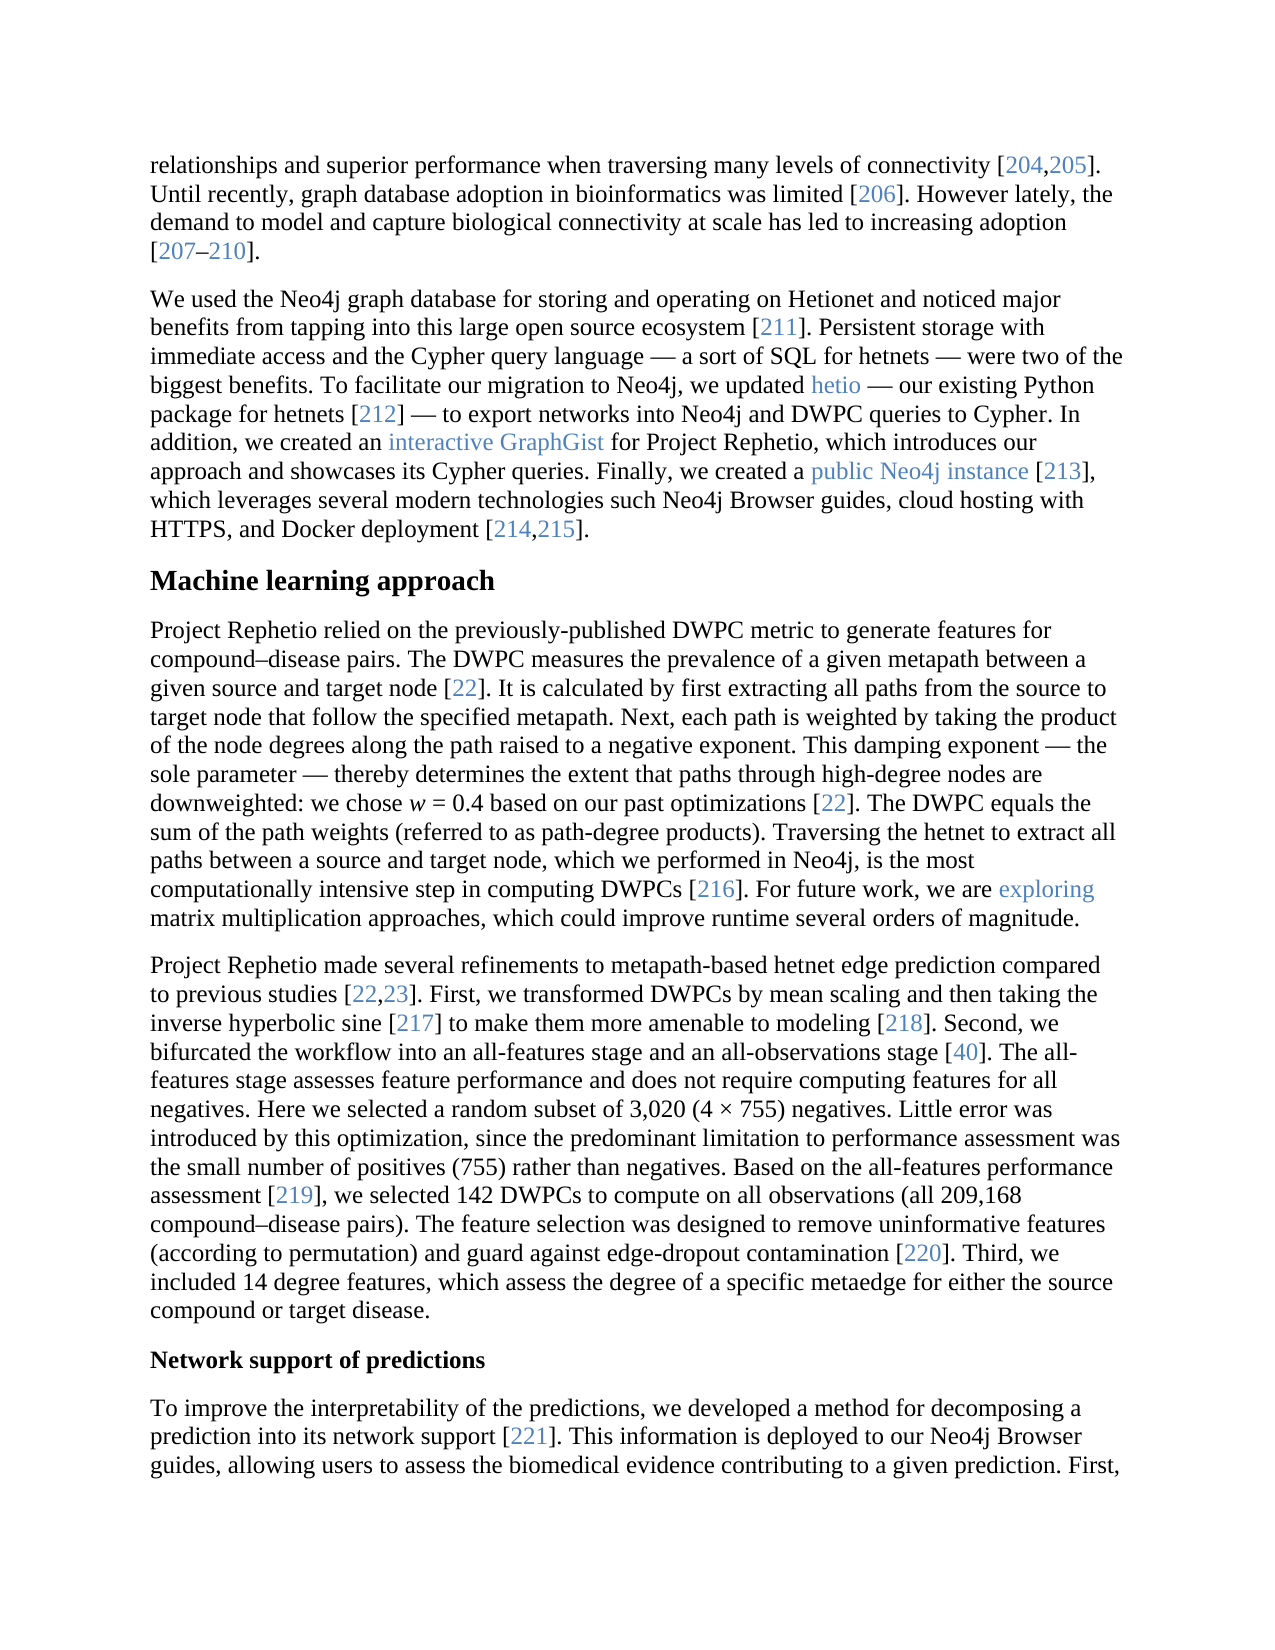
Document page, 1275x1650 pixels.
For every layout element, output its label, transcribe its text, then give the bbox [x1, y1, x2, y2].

subtitle Machine learning approach [150, 563, 1125, 597]
text We used the Neo4j graph database for storing and operating on Hetionet and noticed major benefits from tapping into this large open source ecosystem [211]. Persistent storage with immediate access and the Cypher query language — a sort of SQL for hetnets — were two of the biggest benefits. To facilitate our migration to Neo4j, we updated hetio — our existing Python package for hetnets [212] — to export networks into Neo4j and DWPC queries to Cypher. In addition, we created an interactive GraphGist for Project Rephetio, which introduces our approach and showcases its Cypher queries. Finally, we created a public Neo4j instance [213], which leverages several modern technologies such Neo4j Browser guides, cloud hosting with HTTPS, and Docker deployment [214,215]. [150, 284, 1125, 542]
subtitle Network support of predictions [150, 1345, 1125, 1374]
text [150, 1393, 1125, 1479]
text Project Rephetio made several refinements to metapath-based hetnet edge prediction compared to previous studies [22,23]. First, we transformed DWPCs by mean scaling and then taking the inverse hyperbolic sine [217] to make them more amenable to modeling [218]. Second, we bifurcated the workflow into an all-features stage and an all-observations stage [40]. The all-features stage assesses feature performance and does not require computing features for all negatives. Here we selected a random subset of 3,020 (4 × 755) negatives. Little error was introduced by this optimization, since the predominant limitation to performance assessment was the small number of positives (755) rather than negatives. Based on the all-features performance assessment [219], we selected 142 DWPCs to compute on all observations (all 209,168 compound–disease pairs). The feature selection was designed to remove uninformative features (according to permutation) and guard against edge-dropout contamination [220]. Third, we included 14 degree features, which assess the degree of a specific metaedge for either the source compound or target disease. [150, 951, 1125, 1324]
text Project Rephetio relied on the previously-published DWPC metric to generate features for compound–disease pairs. The DWPC measures the prevalence of a given metapath between a given source and target node [22]. It is calculated by first extracting all paths from the source to target node that follow the specified metapath. Next, each path is weighted by taking the product of the node degrees along the path raised to a negative exponent. This damping exponent — the sole parameter — thereby determines the extent that paths through high-degree nodes are downweighted: we chose w = 0.4 based on our past optimizations [22]. The DWPC equals the sum of the path weights (referred to as path-degree products). Traversing the hetnet to extract all paths between a source and target node, which we performed in Neo4j, is the most computationally intensive step in computing DWPCs [216]. For future work, we are exploring matrix multiplication approaches, which could improve runtime several orders of magnitude. [150, 616, 1125, 932]
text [150, 150, 1125, 265]
